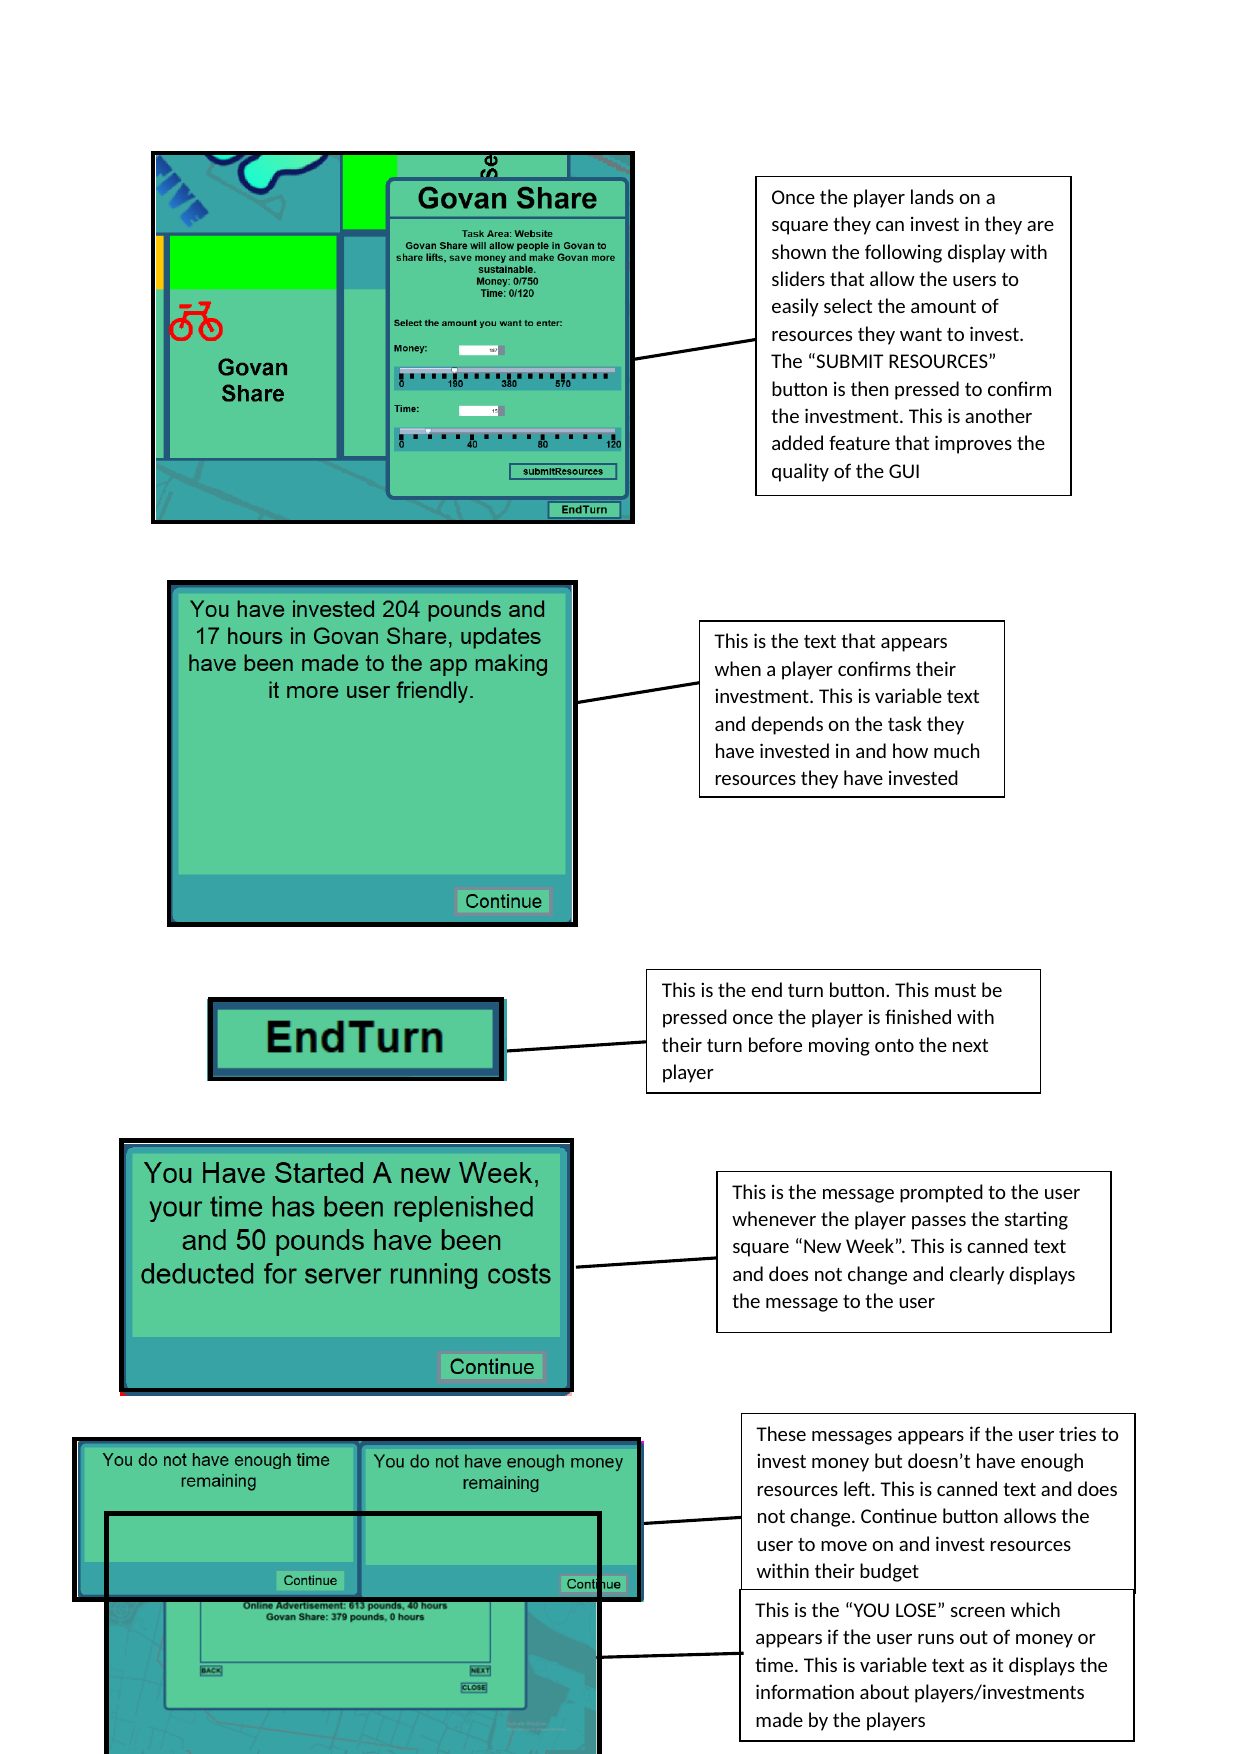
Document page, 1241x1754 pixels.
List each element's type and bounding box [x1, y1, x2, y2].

picture [78, 1441, 637, 1597]
picture [156, 155, 630, 520]
picture [171, 585, 572, 922]
picture [109, 1516, 597, 1597]
picture [124, 1144, 570, 1388]
picture [213, 1002, 499, 1077]
picture [120, 1392, 572, 1396]
picture [109, 1602, 596, 1752]
